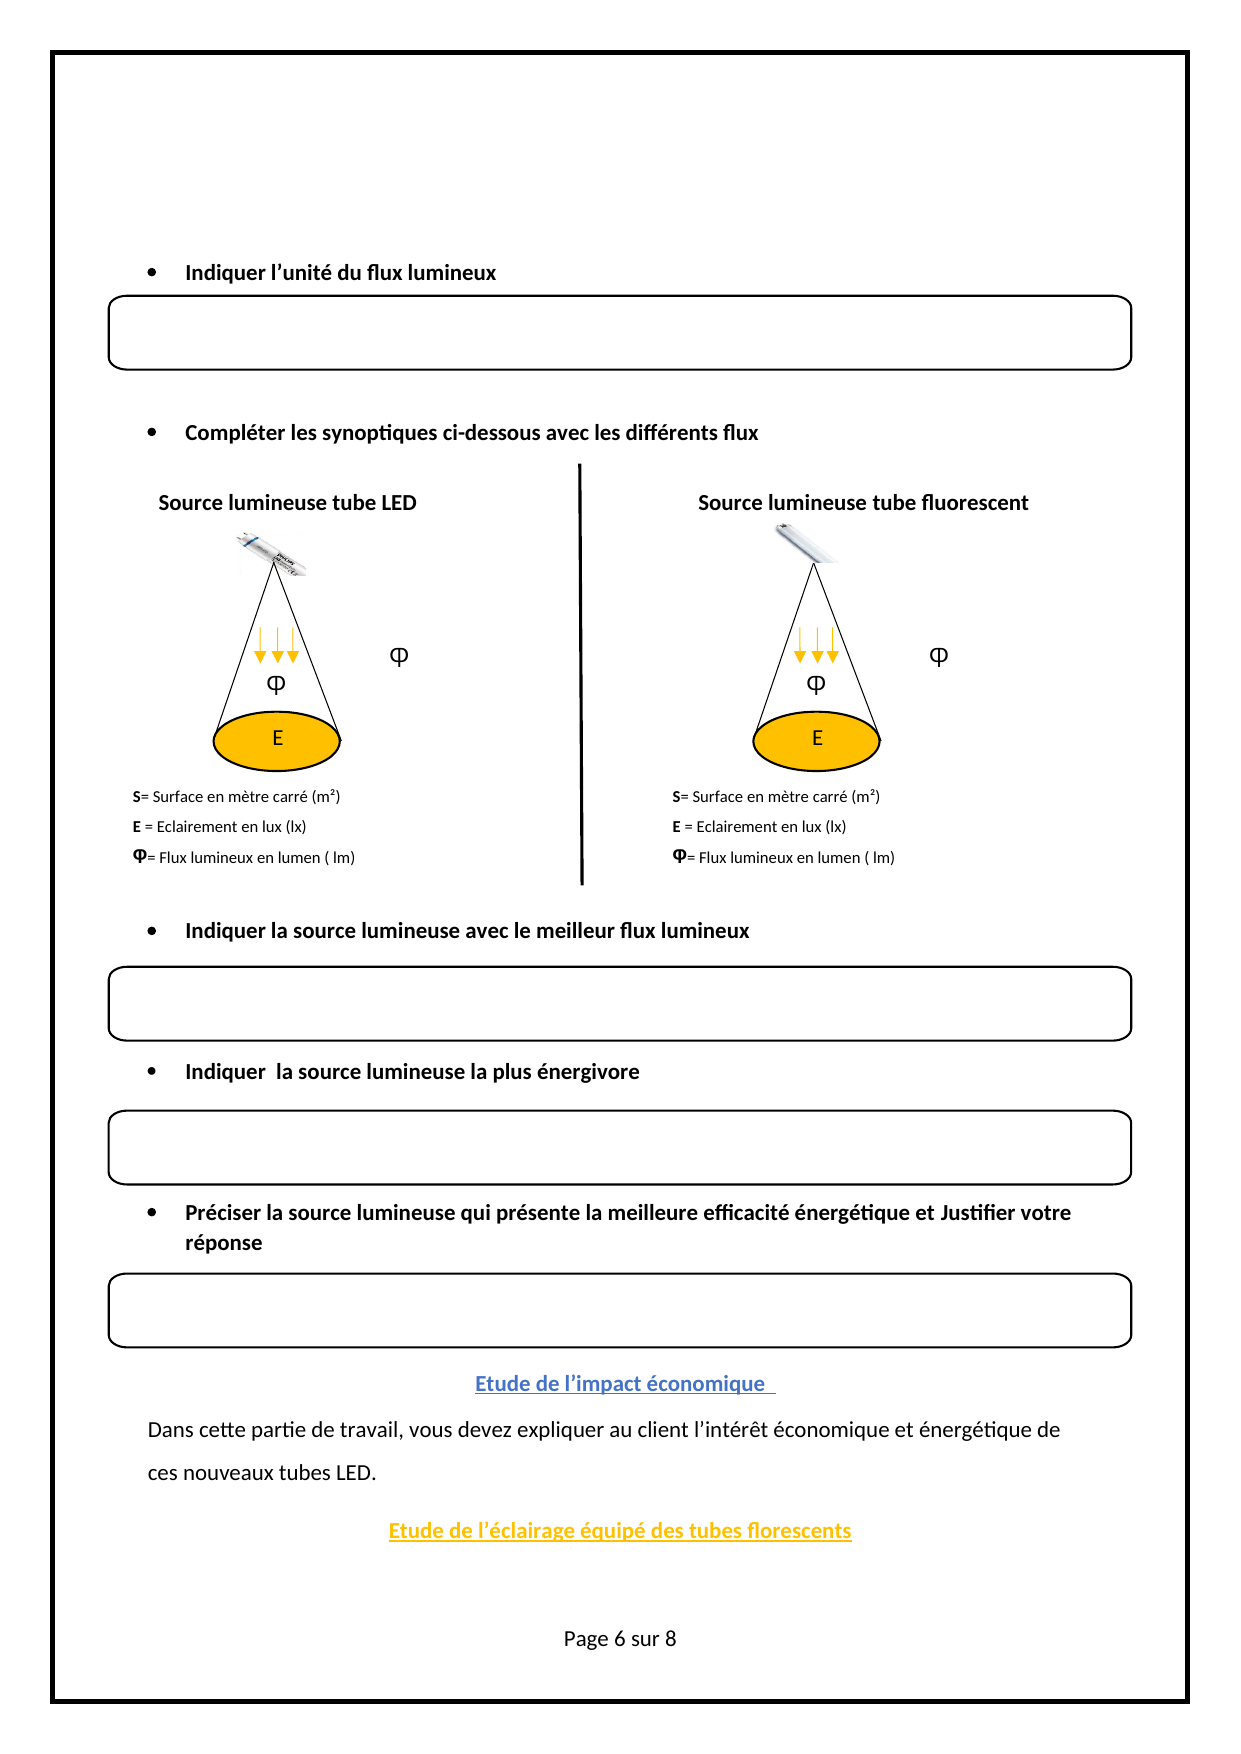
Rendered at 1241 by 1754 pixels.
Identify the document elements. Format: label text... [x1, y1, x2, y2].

list Préciser la source lumineuse qui présente la meilleure efficacité énergétique et Justifier votre réponse [148, 1198, 1093, 1256]
list Compléter les synoptiques ci-dessous avec les différents flux [148, 418, 1093, 446]
list Indiquer la source lumineuse avec le meilleur flux lumineux [148, 917, 1093, 945]
picture [773, 522, 842, 563]
text Etude de l’éclairage équipé des tubes florescents [148, 1516, 1093, 1544]
list Indiquer l’unité du flux lumineux [148, 258, 1093, 286]
text Etude de l’impact économique [148, 1369, 1093, 1397]
picture [231, 531, 308, 577]
list Indiquer la source lumineuse la plus énergivore [148, 1057, 1093, 1085]
text Dans cette partie de travail, vous devez expliquer au client l’intérêt économique et énergétique de ces nouveaux tubes LED. [148, 1416, 1093, 1486]
picture [270, 567, 278, 577]
